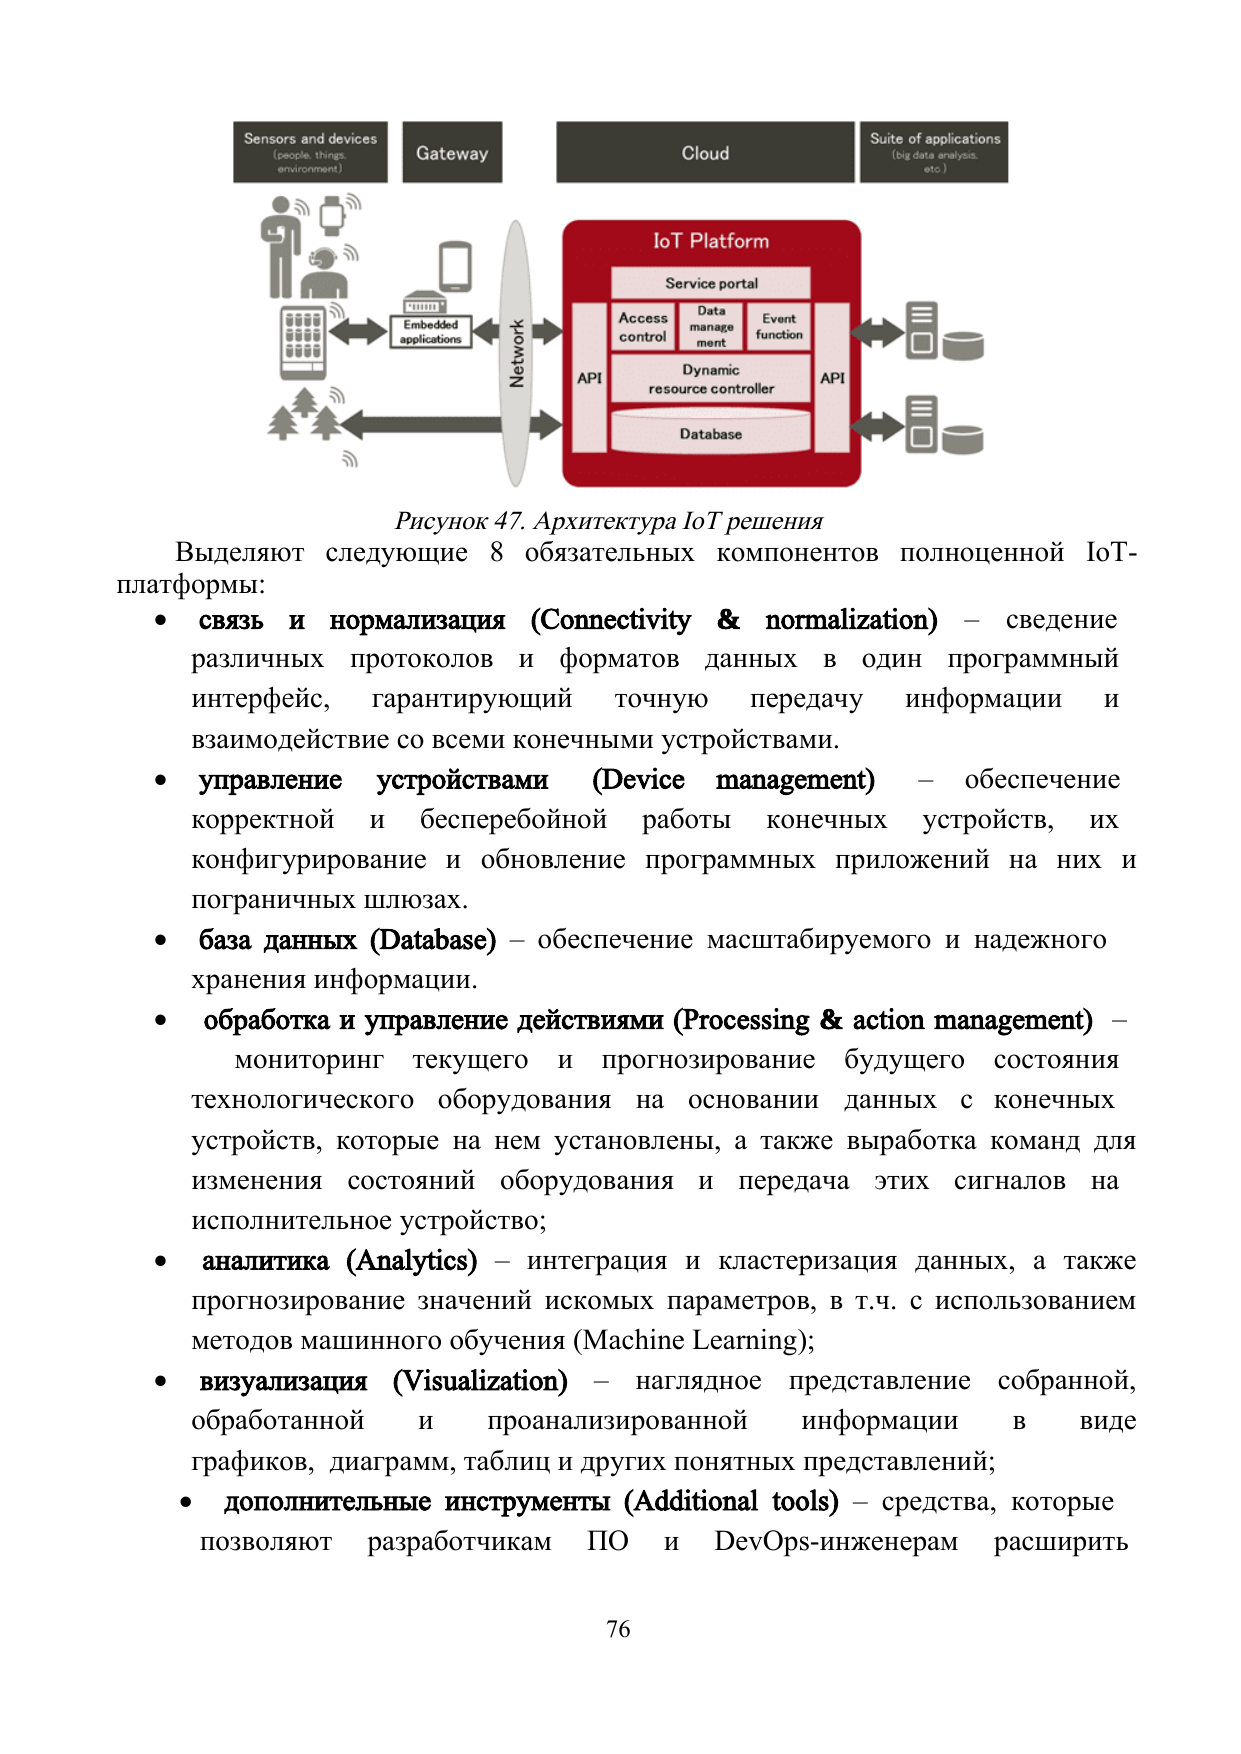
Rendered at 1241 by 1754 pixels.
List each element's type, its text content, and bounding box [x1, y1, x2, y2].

picture [231, 119, 1009, 498]
text  связь и нормализация (Connectivity & normalization) – сведение [153, 600, 1188, 636]
text платформы: [116, 568, 1188, 600]
text Рисунок 47. Архитектура IoT решения [394, 506, 1188, 535]
text 76 [606, 1615, 1188, 1643]
text  дополнительные инструменты (Additional tools) – средства, которые позволяют разработчикам ПО и DevOps-инженерам расширить [108, 1478, 1128, 1558]
text  обработка и управление действиями (Processing & action management) – мониторинг текущего и прогнозирование будущего состояния технологического оборудования на основании данных с конечных устройств, которые на нем установлены, а также выработка команд для изменения состояний оборудования и передача этих сигналов на исполнительное устройство; [153, 997, 1137, 1237]
text  визуализация (Visualization) – наглядное представление собранной, обработанной и проанализированной информации в виде графиков, диаграмм, таблиц и других понятных представлений; [153, 1358, 1137, 1478]
text  база данных (Database) – обеспечение масштабируемого и надежного хранения информации. [153, 917, 1137, 997]
text  аналитика (Analytics) – интеграция и кластеризация данных, а также прогнозирование значений искомых параметров, в т.ч. с использованием методов машинного обучения (Machine Learning); [153, 1237, 1137, 1358]
text  управление устройствами (Device management) – обеспечение корректной и бесперебойной работы конечных устройств, их конфигурирование и обновление программных приложений на них и пограничных шлюзах. [153, 756, 1137, 917]
text различных протоколов и форматов данных в один программный интерфейс, гарантирующий точную передачу информации и взаимодействие со всеми конечными устройствами. [191, 636, 1137, 756]
text Выделяют следующие 8 обязательных компонентов полноценной IoT- [175, 535, 1188, 568]
